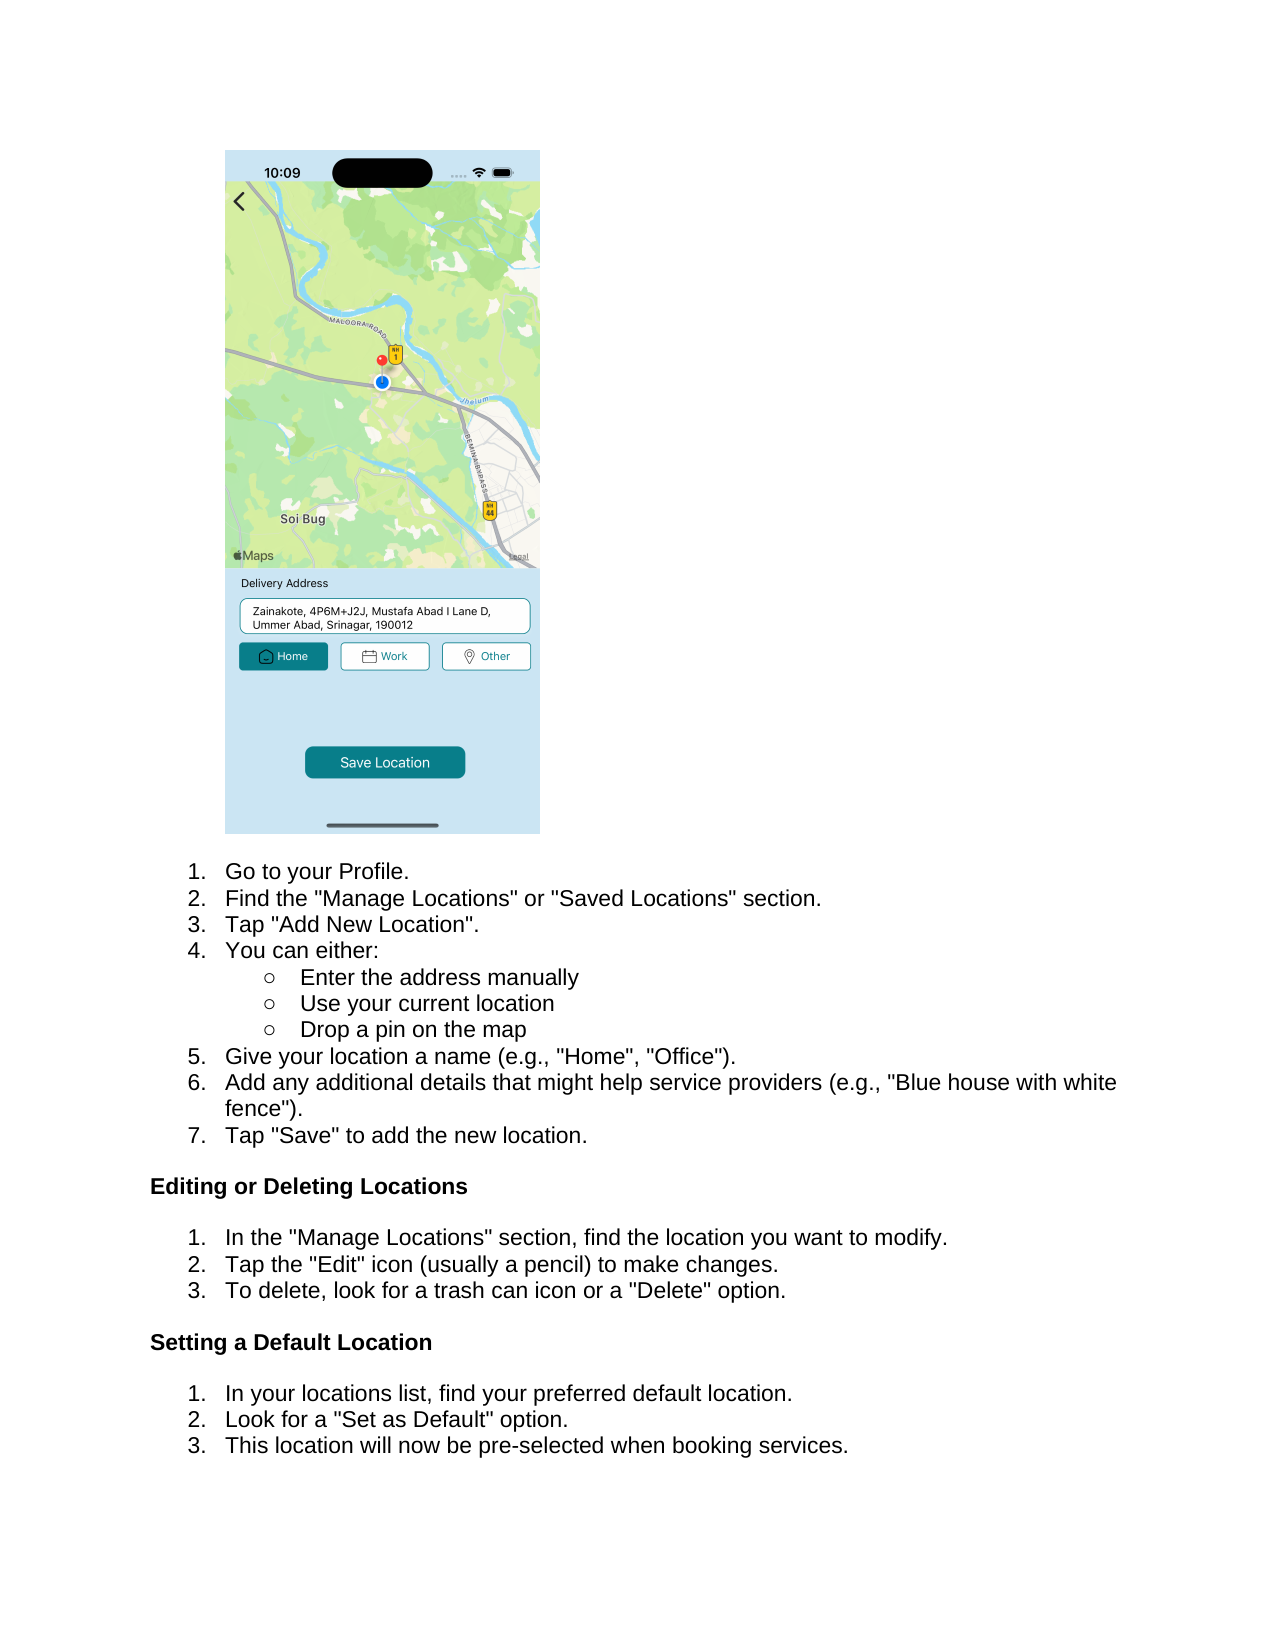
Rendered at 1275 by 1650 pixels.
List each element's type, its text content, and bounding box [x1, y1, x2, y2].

list Use your current location [262, 990, 1125, 1016]
list Tap "Save" to add the new location. [187, 1122, 1125, 1148]
list Go to your Profile. [187, 858, 1125, 884]
list Tap the "Edit" icon (usually a pencil) to make changes. [187, 1251, 1125, 1277]
list In the "Manage Locations" section, find the location you want to modify. [187, 1224, 1125, 1251]
list You can either: [187, 937, 1125, 963]
subtitle Setting a Default Location [150, 1328, 1125, 1355]
picture [225, 150, 540, 834]
list Tap "Add New Location". [187, 911, 1125, 937]
list Drop a pin on the map [262, 1016, 1125, 1043]
list This location will now be pre-selected when booking services. [187, 1432, 1125, 1459]
list To delete, look for a trash can icon or a "Delete" option. [187, 1277, 1125, 1303]
subtitle Editing or Deleting Locations [150, 1173, 1125, 1199]
list Enter the address manually [262, 963, 1125, 990]
list Give your location a name (e.g., "Home", "Office"). [187, 1043, 1125, 1069]
list Add any additional details that might help service providers (e.g., "Blue house with white fence"). [187, 1069, 1125, 1122]
list Find the "Manage Locations" or "Saved Locations" section. [187, 884, 1125, 911]
list Look for a "Set as Default" option. [187, 1406, 1125, 1432]
list In your locations list, find your preferred default location. [187, 1380, 1125, 1406]
